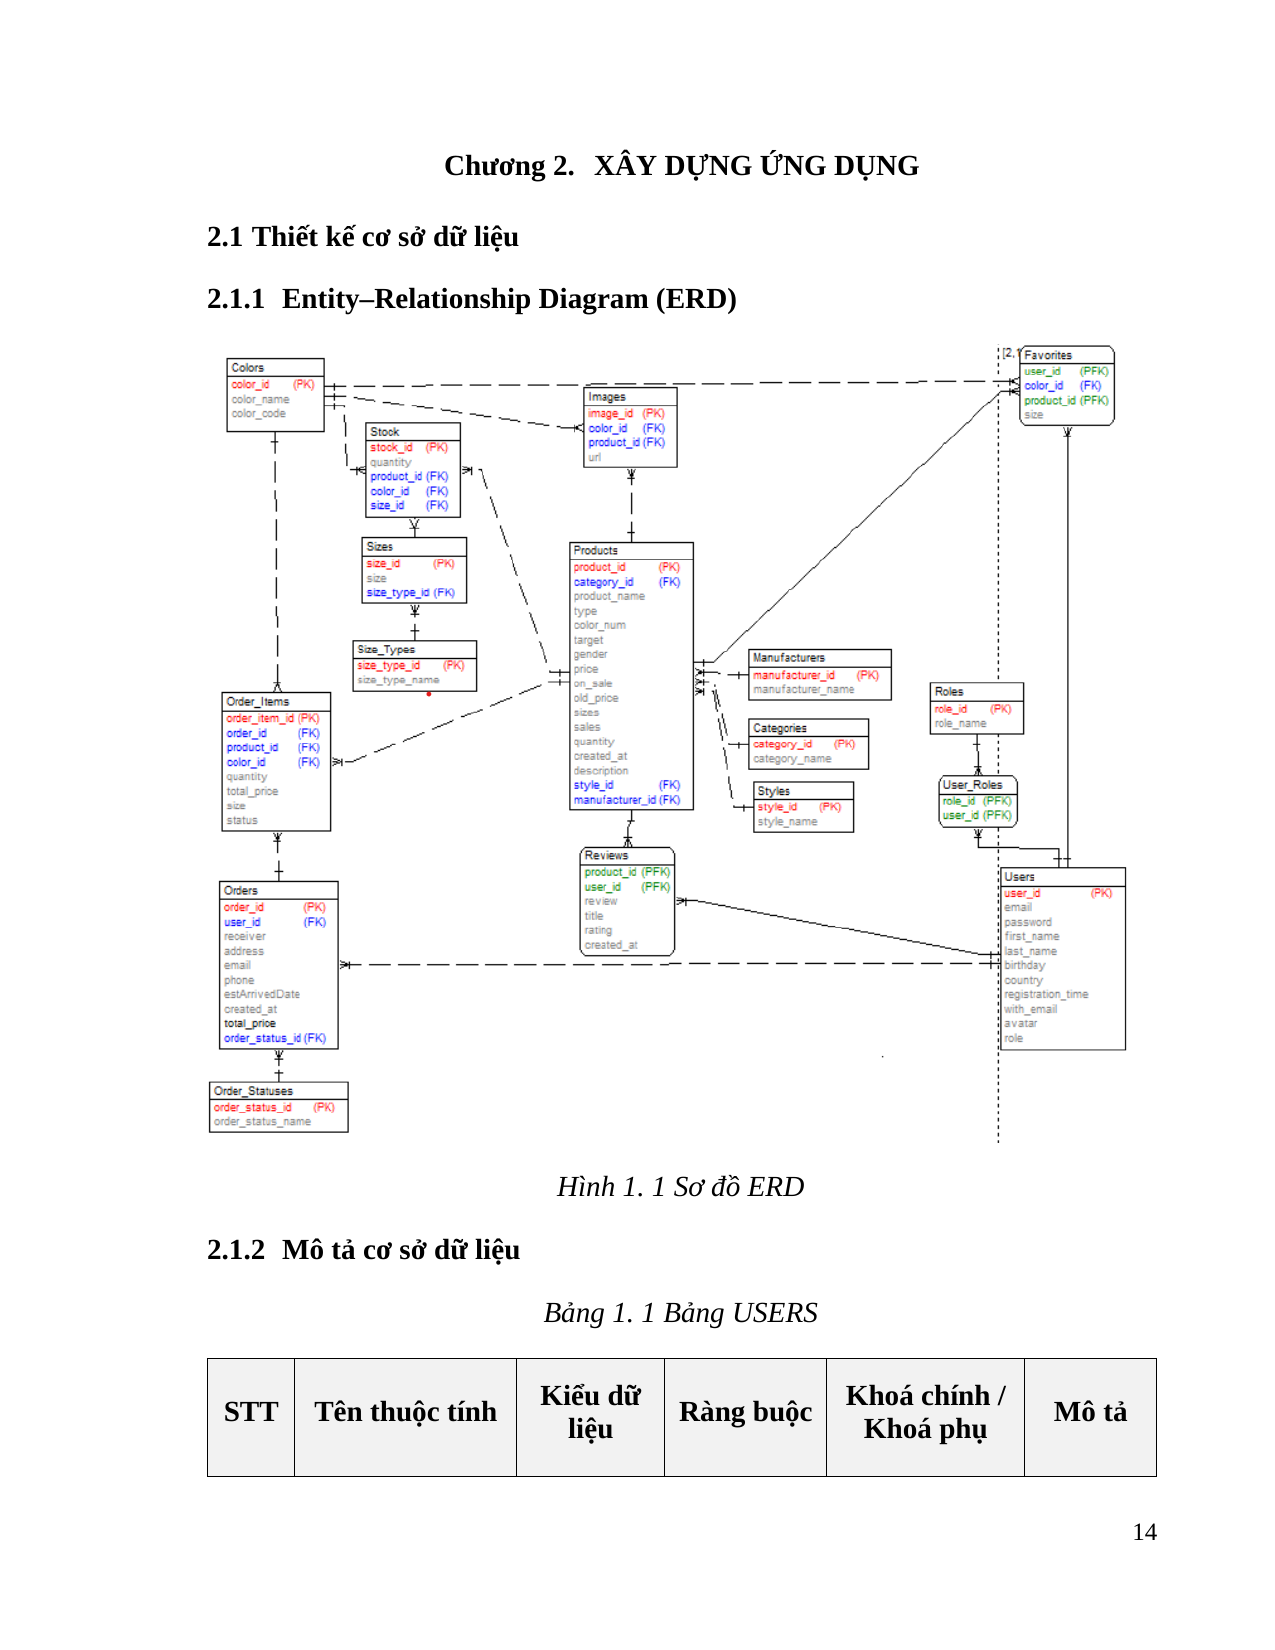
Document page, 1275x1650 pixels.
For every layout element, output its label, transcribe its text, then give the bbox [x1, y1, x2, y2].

subtitle XÂY DỰNG ỨNG DỤNG [207, 148, 1157, 181]
table_header Kiểu dữ liệu [517, 1359, 664, 1476]
table_header STT [208, 1359, 294, 1476]
list Mô tả cơ sở dữ liệu [207, 1232, 1157, 1266]
table_header Mô tả [1025, 1359, 1156, 1476]
list Entity–Relationship Diagram (ERD) [207, 282, 1157, 315]
table_header Tên thuộc tính [295, 1359, 516, 1476]
table_header Khoá chính / Khoá phụ [827, 1359, 1024, 1476]
table_header Ràng buộc [665, 1359, 826, 1476]
text Hình 1. 1 Sơ đồ ERD [207, 1169, 1157, 1203]
subtitle Thiết kế cơ sở dữ liệu [207, 219, 1157, 252]
text Bảng 1. 1 Bảng USERS [207, 1295, 1157, 1329]
picture [206, 344, 1157, 1143]
